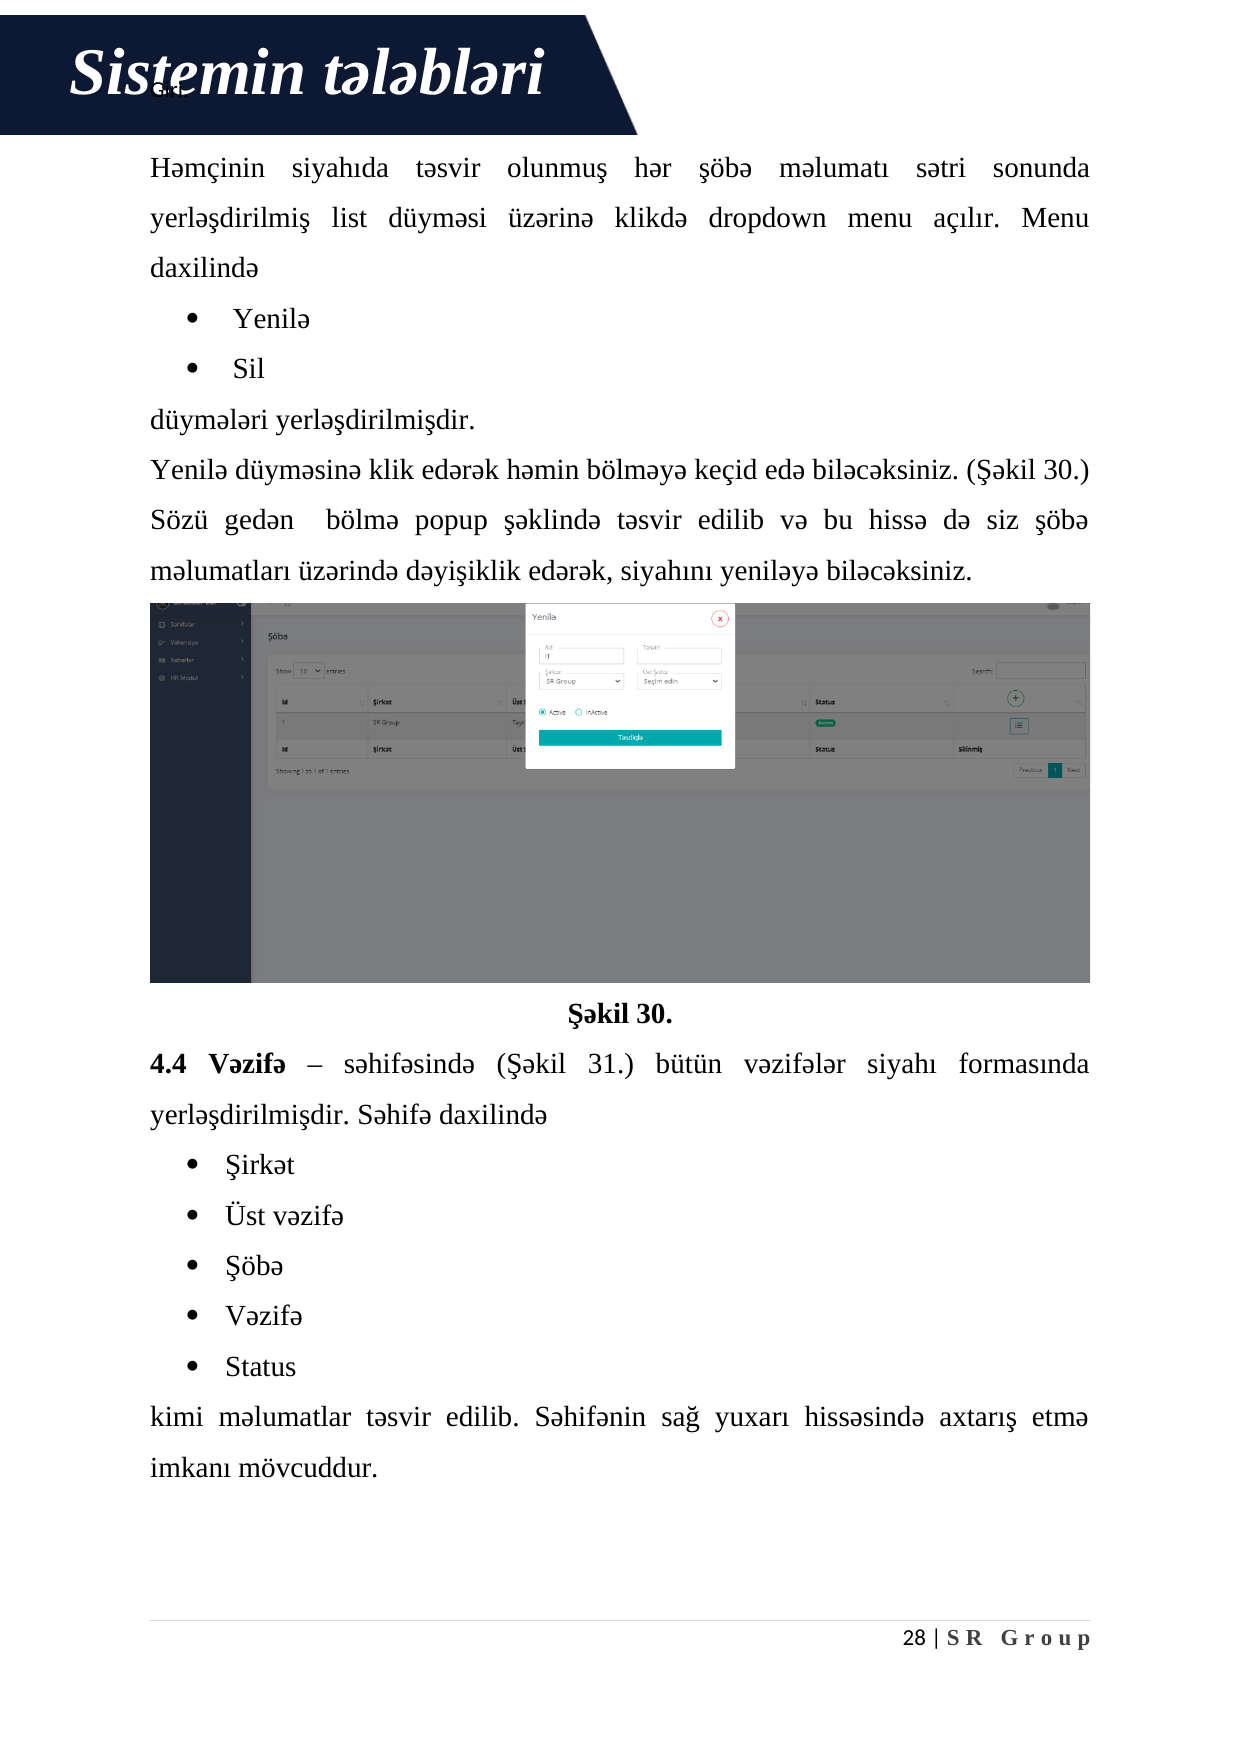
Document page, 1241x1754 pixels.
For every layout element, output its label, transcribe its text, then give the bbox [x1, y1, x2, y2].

text düymələri yerləşdirilmişdir. [150, 402, 1090, 435]
list Üst vəzifə [187, 1198, 1090, 1231]
picture [150, 603, 1091, 983]
list Şöbə [187, 1248, 1090, 1282]
text 4.4 Vəzifə – səhifəsində (Şəkil 31.) bütün vəzifələr siyahı formasında yerləşdirilmişdir. Səhifə daxilində [150, 1047, 1090, 1131]
text Yenilə düyməsinə klik edərək həmin bölməyə keçid edə biləcəksiniz. (Şəkil 30.) Sözü gedən bölmə popup şəklində təsvir edilib və bu hissə də siz şöbə məlumatları üzərində dəyişiklik edərək, siyahını yeniləyə biləcəksiniz. [150, 452, 1090, 586]
text Şəkil 30. [150, 996, 1090, 1030]
list Yenilə [187, 301, 1090, 334]
list Status [187, 1349, 1090, 1383]
text kimi məlumatlar təsvir edilib. Səhifənin sağ yuxarı hissəsində axtarış etmə imkanı mövcuddur. [150, 1399, 1090, 1483]
list Sil [187, 351, 1090, 385]
text Həmçinin siyahıda təsvir olunmuş hər şöbə məlumatı sətri sonunda yerləşdirilmiş list düyməsi üzərinə klikdə dropdown menu açılır. Menu daxilində [150, 150, 1090, 284]
list Şirkət [187, 1147, 1090, 1181]
list Vəzifə [187, 1298, 1090, 1332]
picture [0, 15, 1239, 135]
